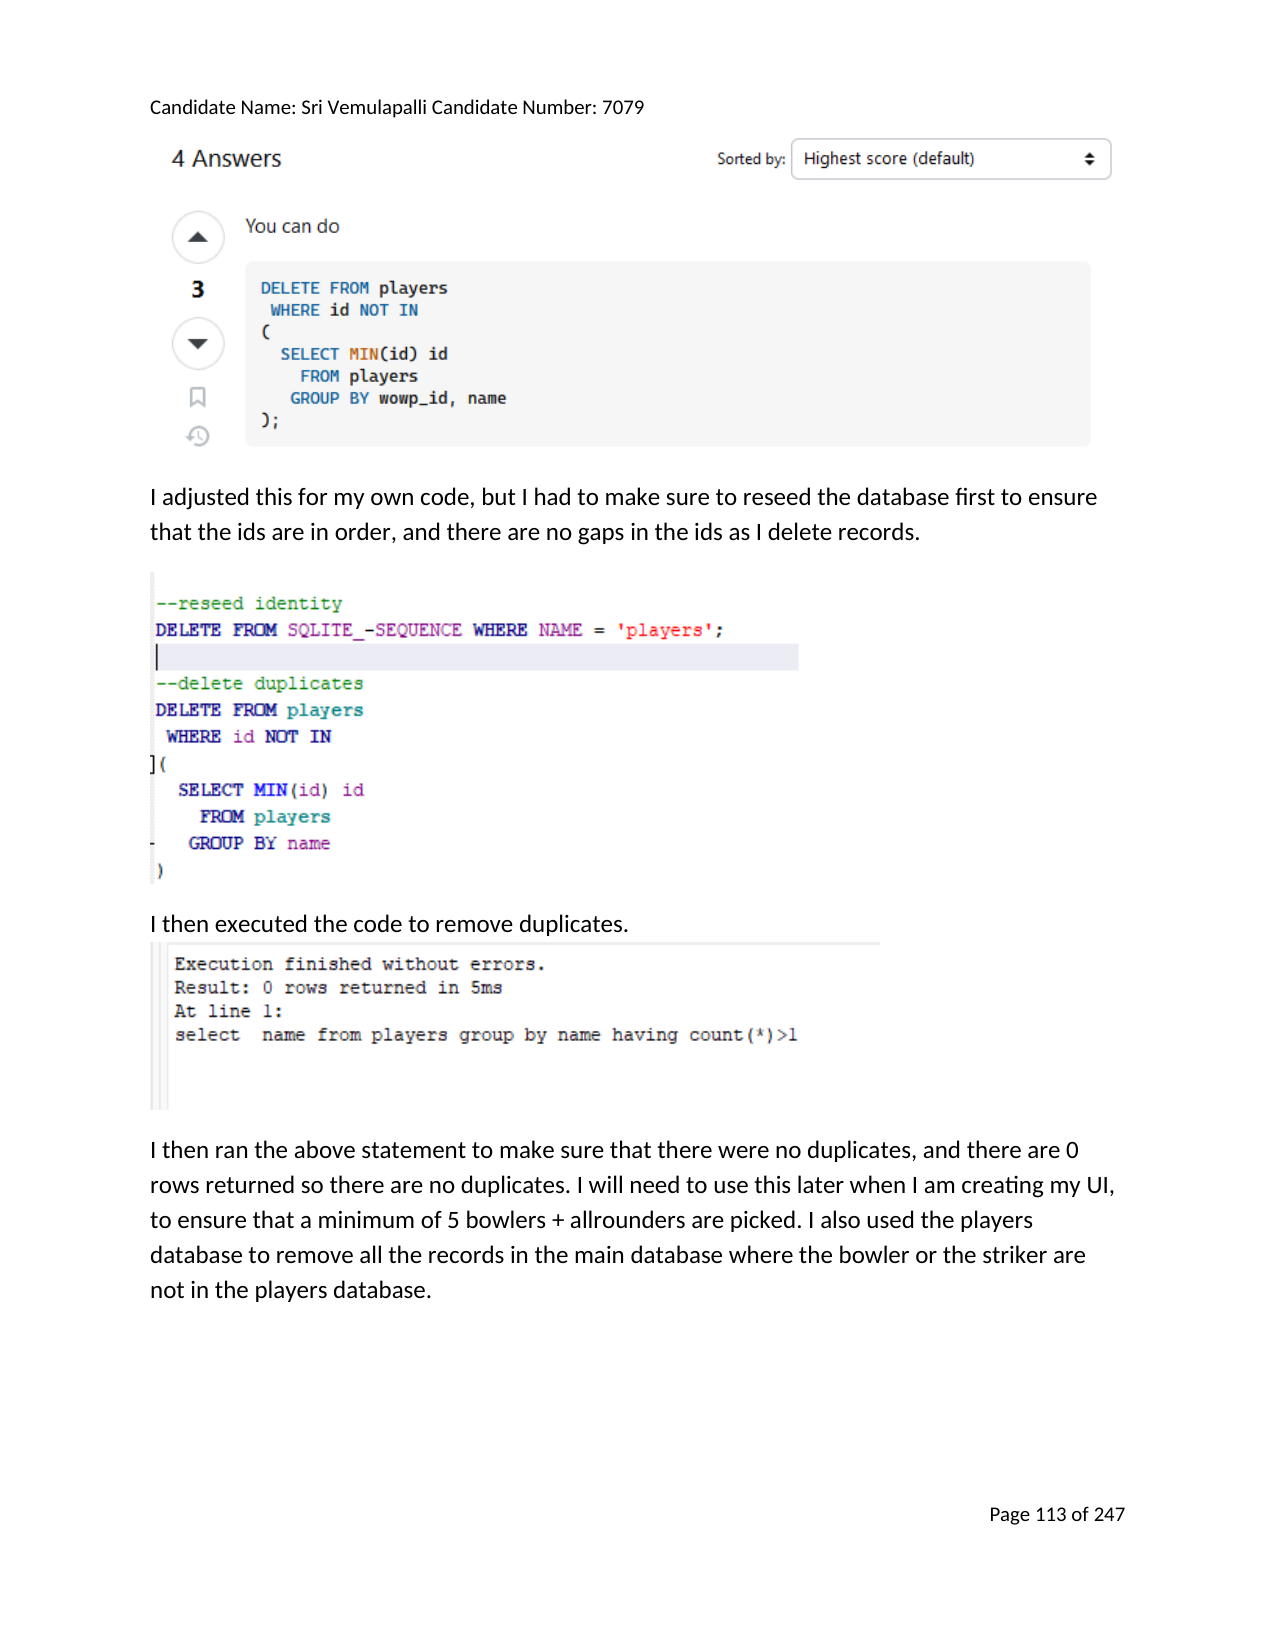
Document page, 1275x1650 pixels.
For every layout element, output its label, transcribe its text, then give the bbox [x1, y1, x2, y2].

picture [150, 942, 880, 1110]
text I adjusted this for my own code, but I had to make sure to reseed the database first to ensure that the ids are in order, and there are no gaps in the ids as I delete records. [150, 482, 1125, 547]
text I then ran the above statement to make sure that there were no duplicates, and there are 0 rows returned so there are no duplicates. I will need to use this later when I am creating my UI, to ensure that a minimum of 5 bowlers + allrounders are picked. I also used the players database to remove all the records in the main database where the bowler or the striker are not in the players database. [150, 1134, 1125, 1304]
picture [150, 120, 1125, 457]
picture [150, 572, 799, 884]
